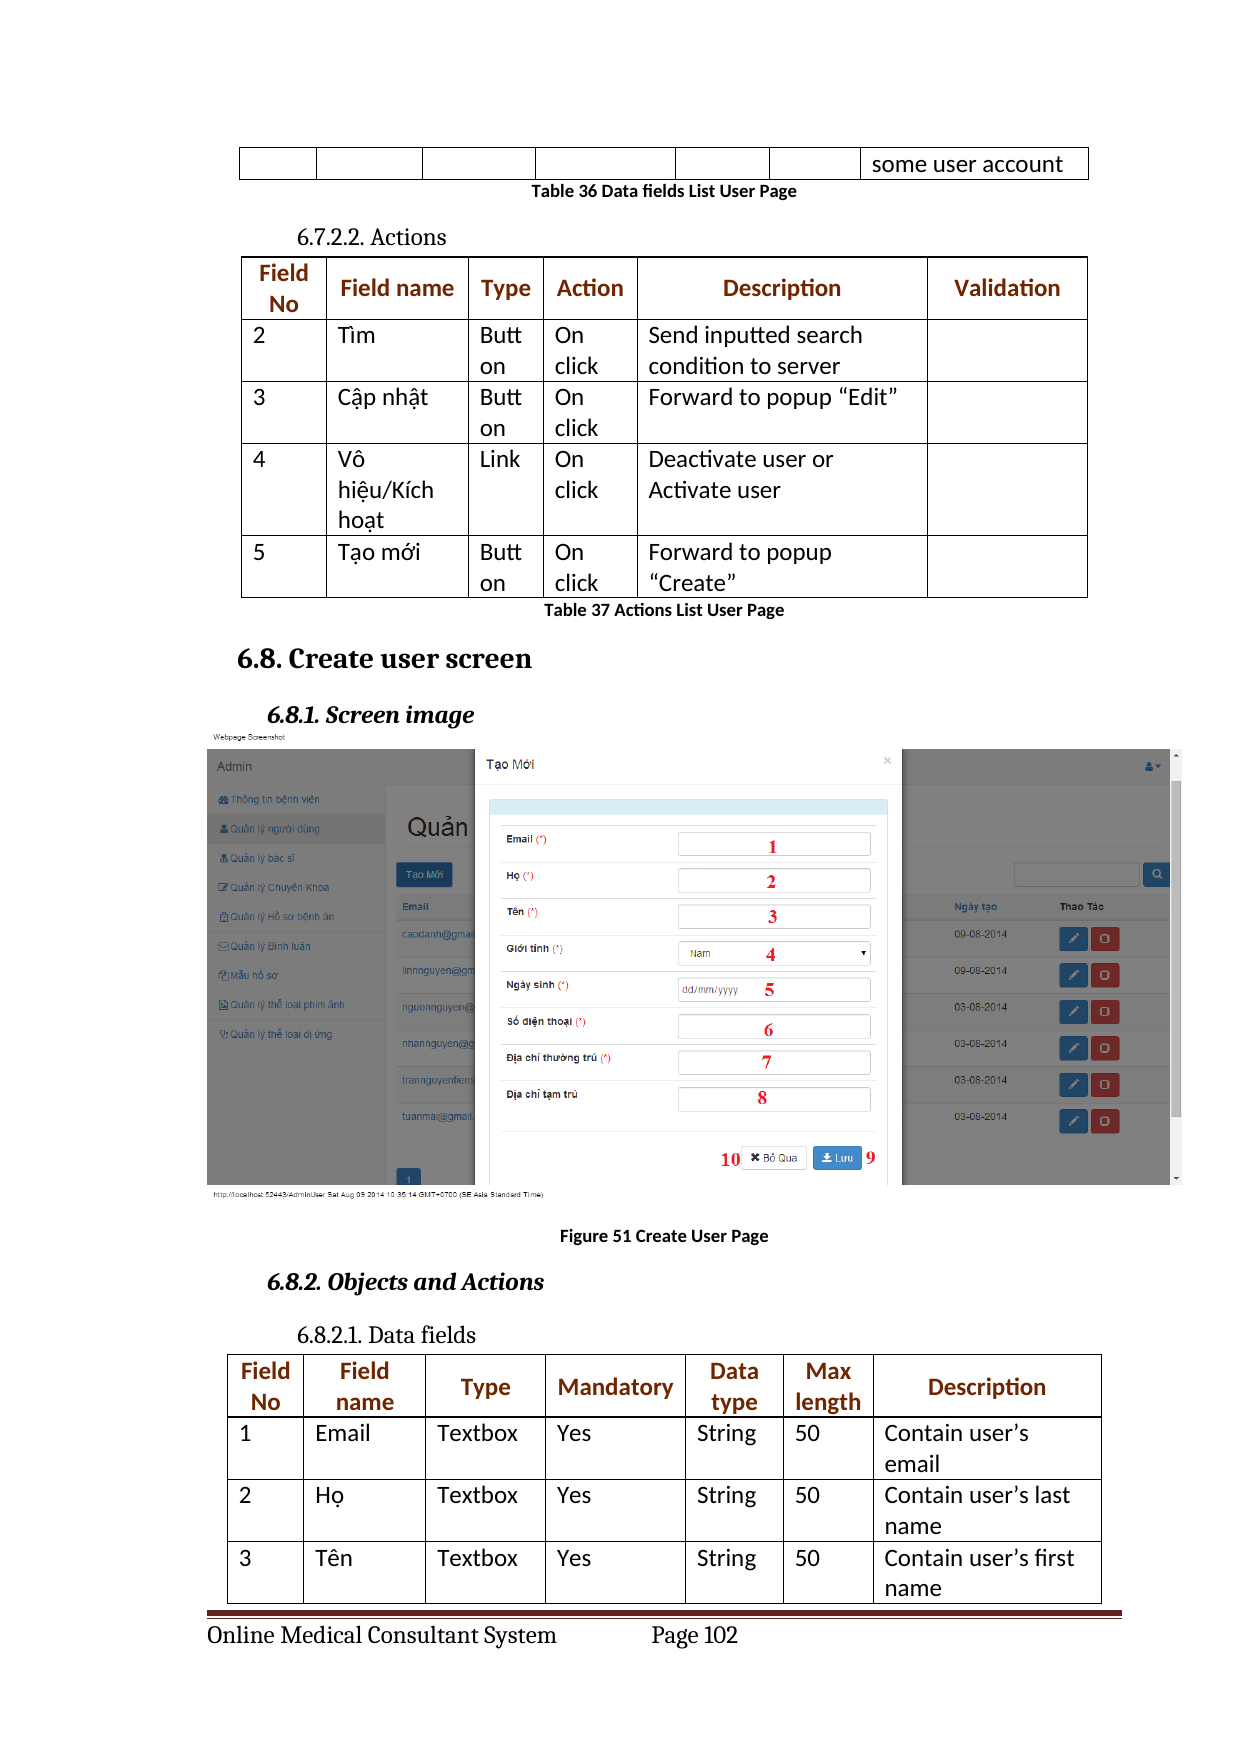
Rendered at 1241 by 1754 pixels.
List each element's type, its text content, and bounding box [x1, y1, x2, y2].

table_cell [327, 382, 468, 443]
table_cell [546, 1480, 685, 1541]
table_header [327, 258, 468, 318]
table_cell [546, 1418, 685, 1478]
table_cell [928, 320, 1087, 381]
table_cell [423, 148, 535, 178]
subtitle Screen image [267, 701, 1122, 730]
subtitle Data fields [282, 1321, 1122, 1350]
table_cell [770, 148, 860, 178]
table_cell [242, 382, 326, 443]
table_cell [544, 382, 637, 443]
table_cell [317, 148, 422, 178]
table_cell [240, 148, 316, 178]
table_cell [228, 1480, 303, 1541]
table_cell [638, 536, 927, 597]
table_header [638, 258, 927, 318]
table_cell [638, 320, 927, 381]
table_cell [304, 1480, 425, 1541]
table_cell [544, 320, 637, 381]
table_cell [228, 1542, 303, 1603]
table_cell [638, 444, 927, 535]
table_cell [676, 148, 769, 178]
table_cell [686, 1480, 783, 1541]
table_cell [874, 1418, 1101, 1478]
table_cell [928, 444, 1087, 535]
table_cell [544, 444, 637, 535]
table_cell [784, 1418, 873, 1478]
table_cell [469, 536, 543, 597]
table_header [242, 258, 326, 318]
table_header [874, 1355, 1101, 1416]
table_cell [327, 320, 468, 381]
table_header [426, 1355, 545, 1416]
subtitle Create user screen [237, 642, 1122, 676]
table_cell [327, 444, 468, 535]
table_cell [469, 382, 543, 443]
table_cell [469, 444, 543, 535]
subtitle Actions [282, 223, 1122, 252]
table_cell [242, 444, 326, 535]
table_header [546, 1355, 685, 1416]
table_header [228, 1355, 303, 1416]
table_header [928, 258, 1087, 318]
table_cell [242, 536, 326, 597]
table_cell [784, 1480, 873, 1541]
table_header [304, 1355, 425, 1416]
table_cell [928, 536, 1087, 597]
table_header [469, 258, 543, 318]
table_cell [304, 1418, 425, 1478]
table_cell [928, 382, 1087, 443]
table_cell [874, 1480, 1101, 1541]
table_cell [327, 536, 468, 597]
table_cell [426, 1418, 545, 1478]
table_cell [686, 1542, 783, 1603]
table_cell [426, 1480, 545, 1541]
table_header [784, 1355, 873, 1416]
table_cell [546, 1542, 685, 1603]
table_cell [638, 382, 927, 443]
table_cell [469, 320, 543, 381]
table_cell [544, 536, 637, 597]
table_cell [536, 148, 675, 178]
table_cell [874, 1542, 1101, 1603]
subtitle Objects and Actions [267, 1267, 1122, 1296]
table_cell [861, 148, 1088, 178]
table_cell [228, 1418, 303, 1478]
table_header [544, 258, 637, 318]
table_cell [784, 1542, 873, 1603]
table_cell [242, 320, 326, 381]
picture [207, 734, 1182, 1199]
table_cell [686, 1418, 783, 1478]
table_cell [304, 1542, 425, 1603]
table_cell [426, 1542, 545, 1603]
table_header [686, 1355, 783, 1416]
